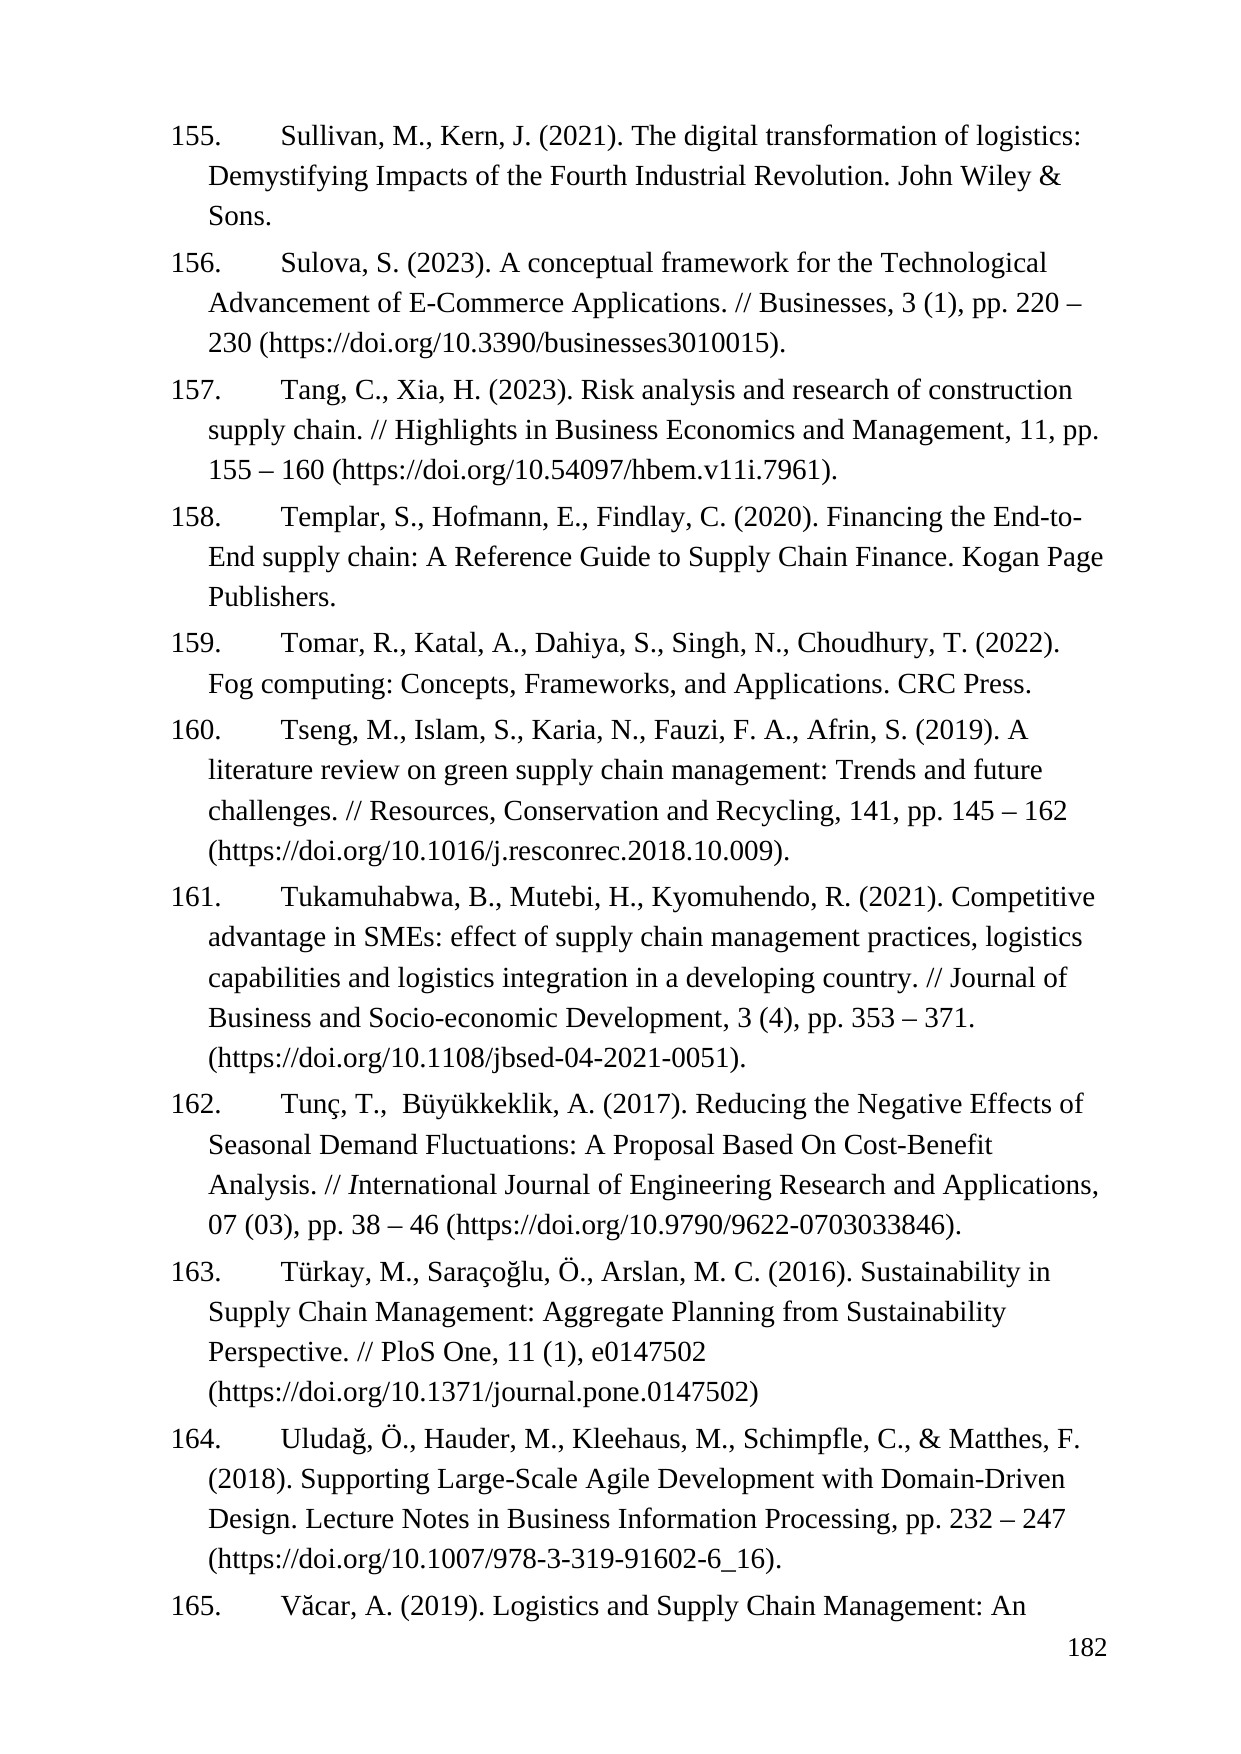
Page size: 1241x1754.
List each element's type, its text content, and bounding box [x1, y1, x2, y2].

text Tseng, M., Islam, S., Karia, N., Fauzi, F. A., Afrin, S. (2019). A literature review on green supply chain management: Trends and future challenges. // Resources, Conservation and Recycling, 141, рр. 145 – 162 (https://doi.org/10.1016/j.resconrec.2018.10.009). [170, 712, 1107, 866]
text Tang, C., Xia, H. (2023). Risk analysis and research of construction supply chain. // Highlights in Business Economics and Management, 11, рр. 155 – 160 (https://doi.org/10.54097/hbem.v11i.7961). [170, 372, 1107, 486]
text Sullivan, M., Kern, J. (2021). The digital transformation of logistics: Demystifying Impacts of the Fourth Industrial Revolution. John Wiley & Sons. [170, 118, 1107, 232]
text Tomar, R., Katal, A., Dahiya, S., Singh, N., Choudhury, T. (2022). Fog computing: Concepts, Frameworks, and Applications. CRC Press. [170, 626, 1107, 699]
text Tukamuhabwa, B., Mutebi, H., Kyomuhendo, R. (2021). Competitive advantage in SMEs: effect of supply chain management practices, logistics capabilities and logistics integration in a developing country. // Journal of Business and Socio-economic Development, 3 (4), рр. 353 – 371. (https://doi.org/10.1108/jbsed-04-2021-0051). [170, 879, 1107, 1074]
text Uludağ, Ö., Hauder, M., Kleehaus, M., Schimpfle, C., & Matthes, F. (2018). Supporting Large-Scale Agile Development with Domain-Driven Design. Lecture Notes in Business Information Processing, рр. 232 – 247 (https://doi.org/10.1007/978-3-319-91602-6_16). [170, 1421, 1107, 1575]
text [170, 1588, 1107, 1621]
text Templar, S., Hofmann, E., Findlay, C. (2020). Financing the End-to-End supply chain: A Reference Guide to Supply Chain Finance. Kogan Page Publishers. [170, 499, 1107, 613]
text Türkay, M., Saraçoğlu, Ö., Arslan, M. C. (2016). Sustainability in Supply Chain Management: Aggregate Planning from Sustainability Perspective. // PloS One, 11 (1), e0147502 (https://doi.org/10.1371/journal.pone.0147502) [170, 1254, 1107, 1408]
text Tunç, T., Büyükkeklik, A. (2017). Reducing the Negative Effects of Seasonal Demand Fluctuations: A Proposal Based On Cost-Benefit Analysis. // International Journal of Engineering Research and Applications, 07 (03), рр. 38 – 46 (https://doi.org/10.9790/9622-0703033846). [170, 1087, 1107, 1241]
text Sulova, S. (2023). A conceptual framework for the Technological Advancement of E-Commerce Applications. // Businesses, 3 (1), рр. 220 –230 (https://doi.org/10.3390/businesses3010015). [170, 245, 1107, 359]
